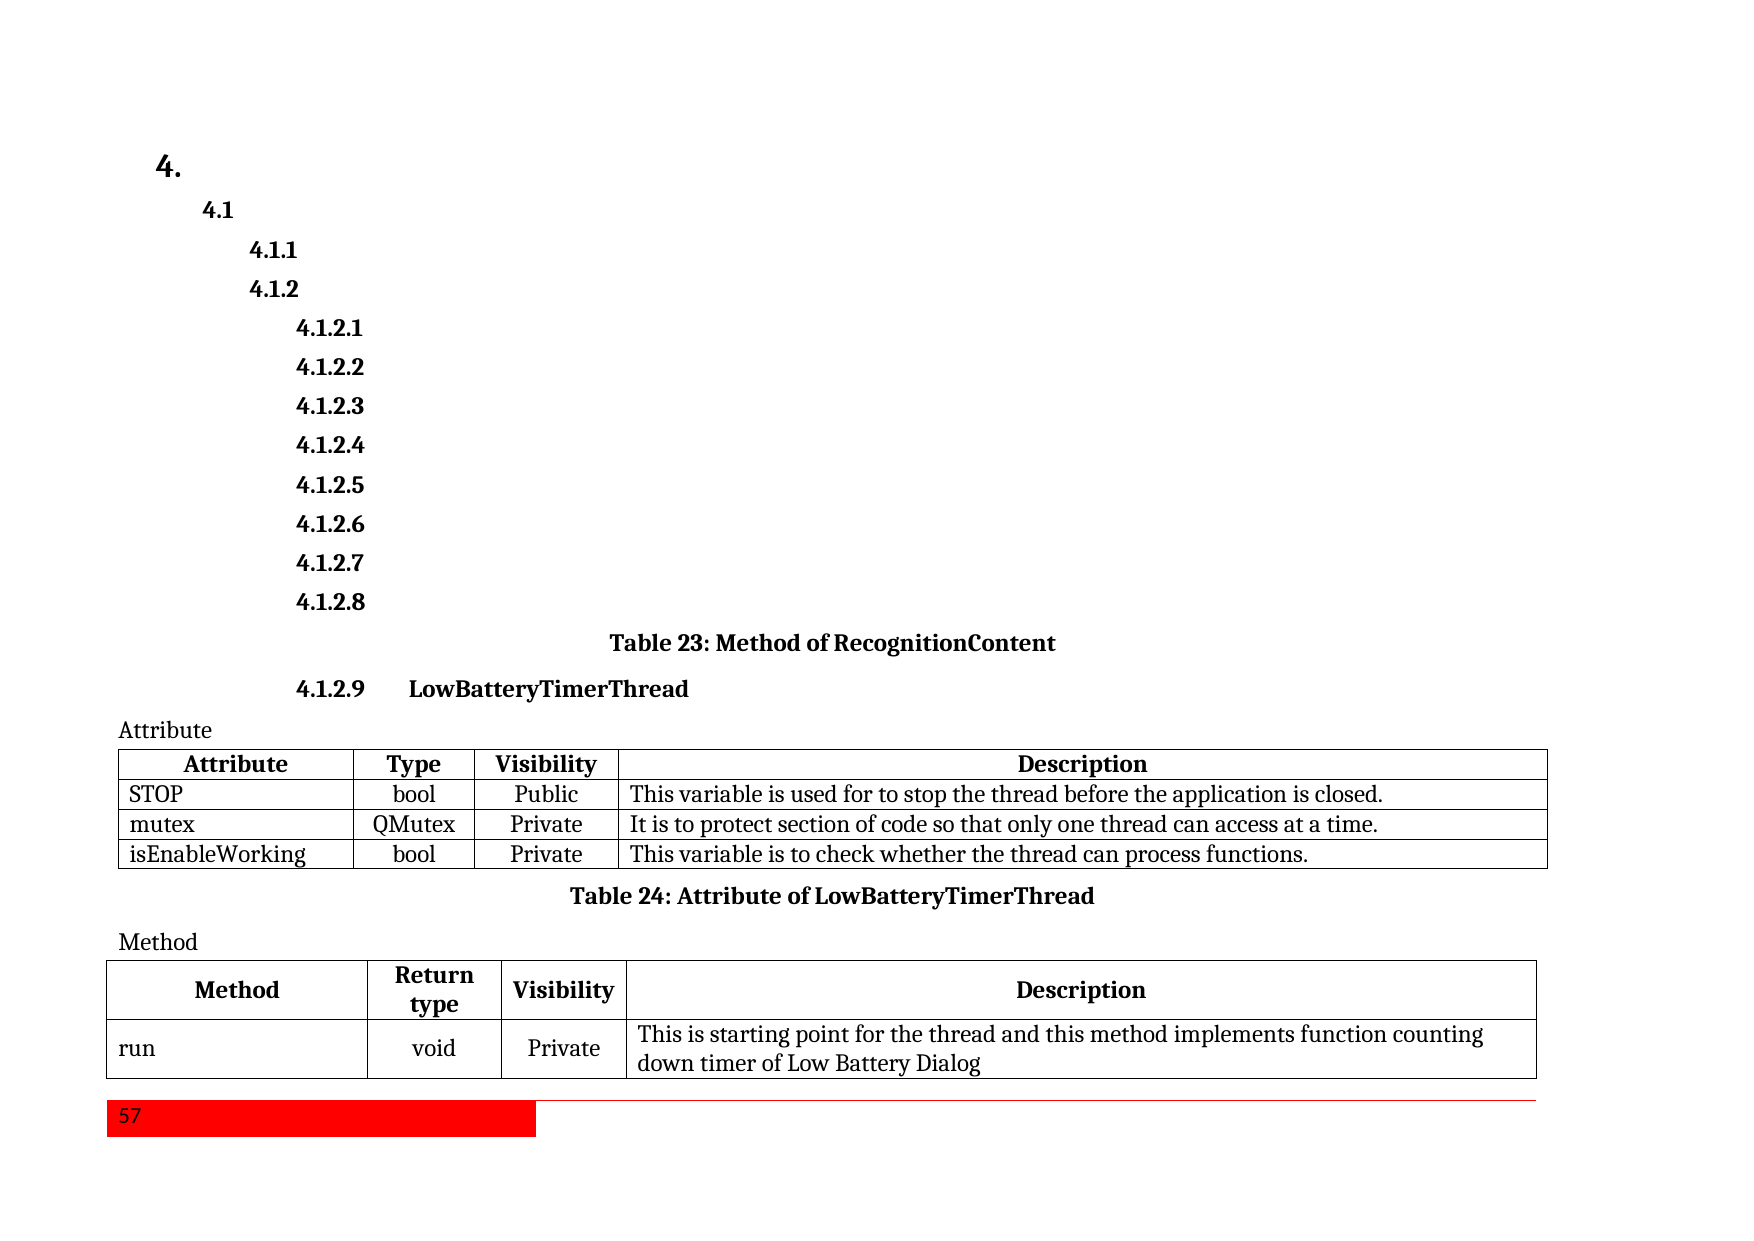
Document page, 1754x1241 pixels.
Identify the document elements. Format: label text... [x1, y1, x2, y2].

subtitle Method [118, 927, 1547, 956]
table_header Type [354, 750, 474, 779]
table_cell bool [354, 840, 474, 868]
table_header Return type [368, 961, 501, 1019]
list Table 23: Method of RecognitionContent [118, 629, 1547, 658]
table_cell This variable is to check whether the thread can process functions. [619, 840, 1547, 868]
table_header Description [627, 961, 1536, 1019]
table_cell Public [475, 780, 618, 809]
table_cell STOP [119, 780, 353, 809]
table_header Attribute [119, 750, 353, 779]
table_header Visibility [502, 961, 626, 1019]
subtitle Attribute [118, 716, 1547, 745]
table_cell This variable is used for to stop the thread before the application is closed. [619, 780, 1547, 809]
table_header Description [619, 750, 1547, 779]
table_cell QMutex [354, 810, 474, 838]
table_header Method [107, 961, 367, 1019]
table_header Visibility [475, 750, 618, 779]
table_cell isEnableWorking [119, 840, 353, 868]
table_cell void [368, 1020, 501, 1077]
table_cell bool [354, 780, 474, 809]
subtitle LowBatteryTimerThread [296, 675, 1547, 704]
list Table 24: Attribute of LowBatteryTimerThread [118, 882, 1547, 911]
table_cell This is starting point for the thread and this method implements function counting down timer of Low Battery Dialog [627, 1020, 1536, 1077]
table_cell run [107, 1020, 367, 1077]
table_cell It is to protect section of code so that only one thread can access at a time. [619, 810, 1547, 838]
table_cell mutex [119, 810, 353, 838]
table_cell Private [502, 1020, 626, 1077]
table_cell Private [475, 840, 618, 868]
table_cell Private [475, 810, 618, 838]
